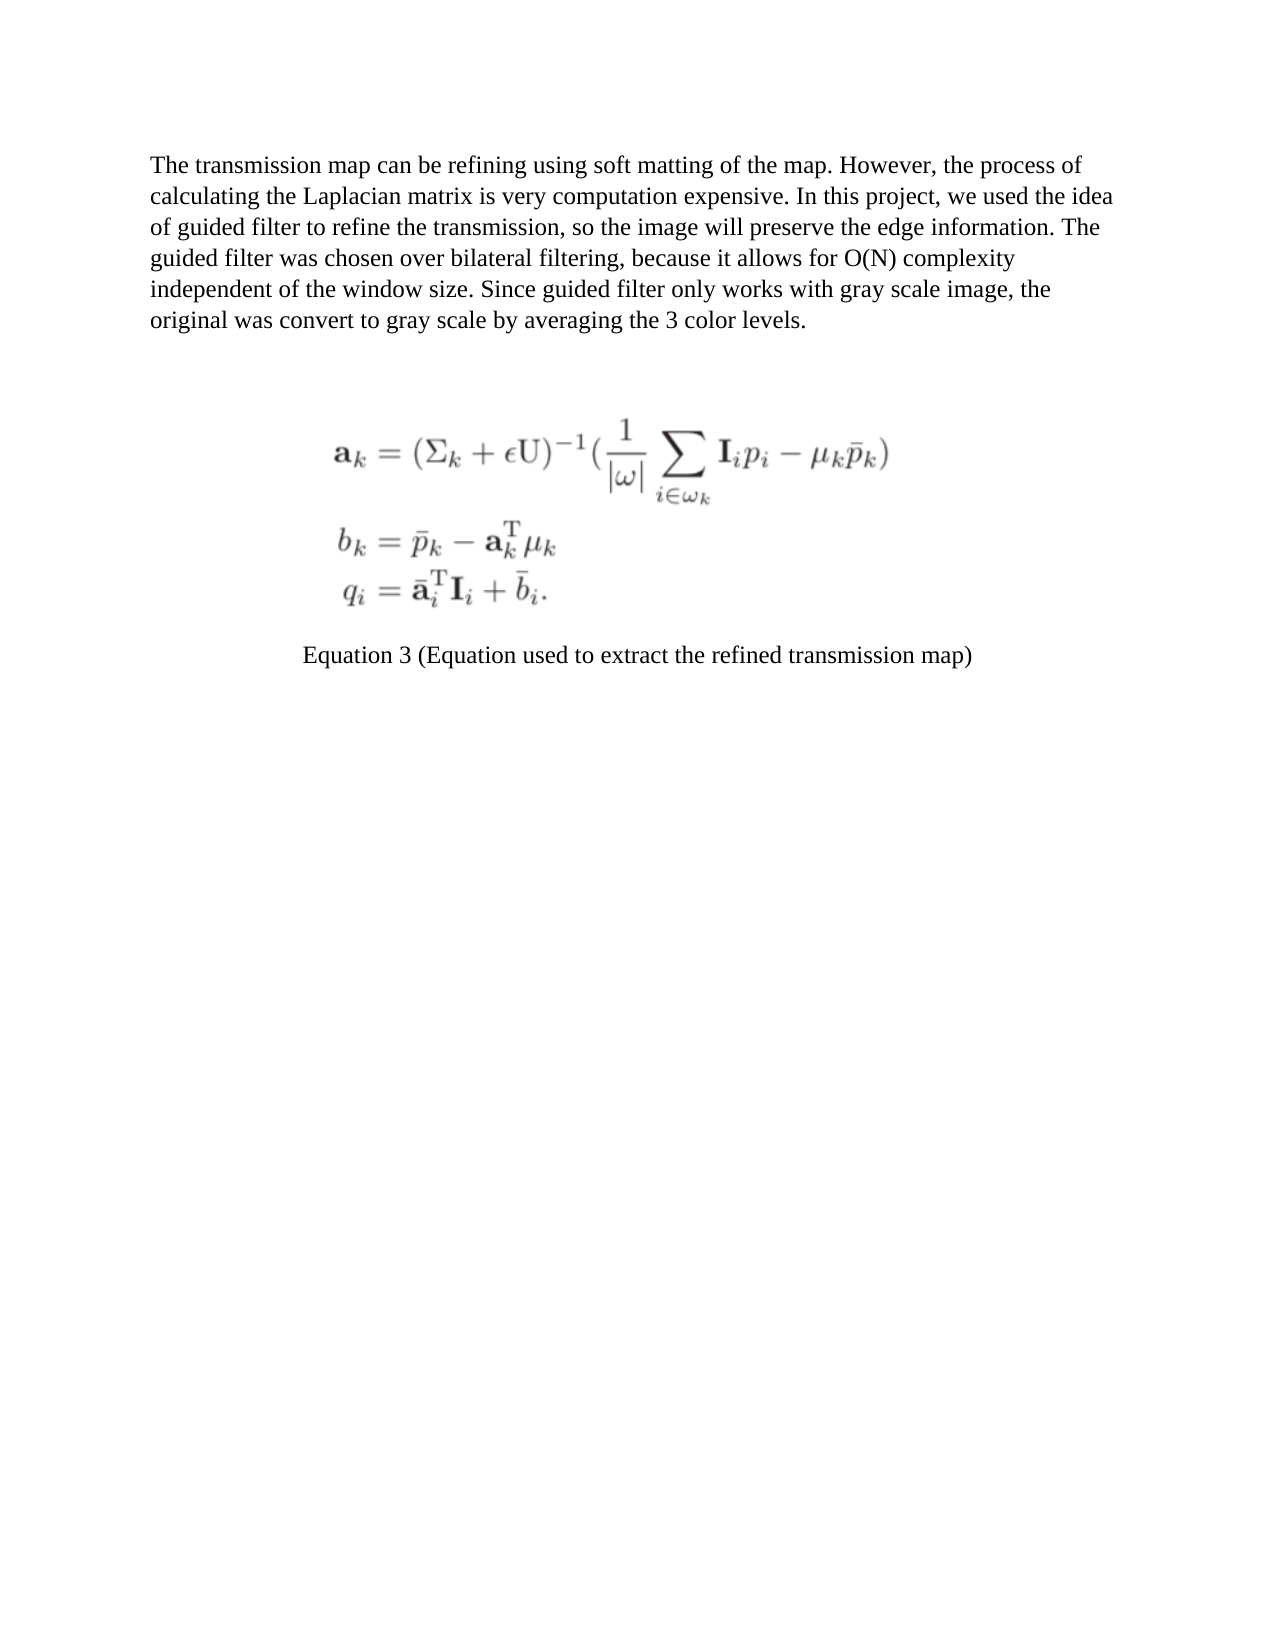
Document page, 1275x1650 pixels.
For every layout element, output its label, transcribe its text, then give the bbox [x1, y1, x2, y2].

picture [300, 400, 901, 621]
text The transmission map can be refining using soft matting of the map. However, the process of calculating the Laplacian matrix is very computation expensive. In this project, we used the idea of guided filter to refine the transmission, so the image will preserve the edge information. The guided filter was chosen over bilateral filtering, because it allows for O(N) complexity independent of the window size. Since guided filter only works with gray scale image, the original was convert to gray scale by averaging the 3 color levels. [150, 150, 1125, 334]
text Equation 3 (Equation used to extract the refined transmission map) [150, 640, 1125, 669]
